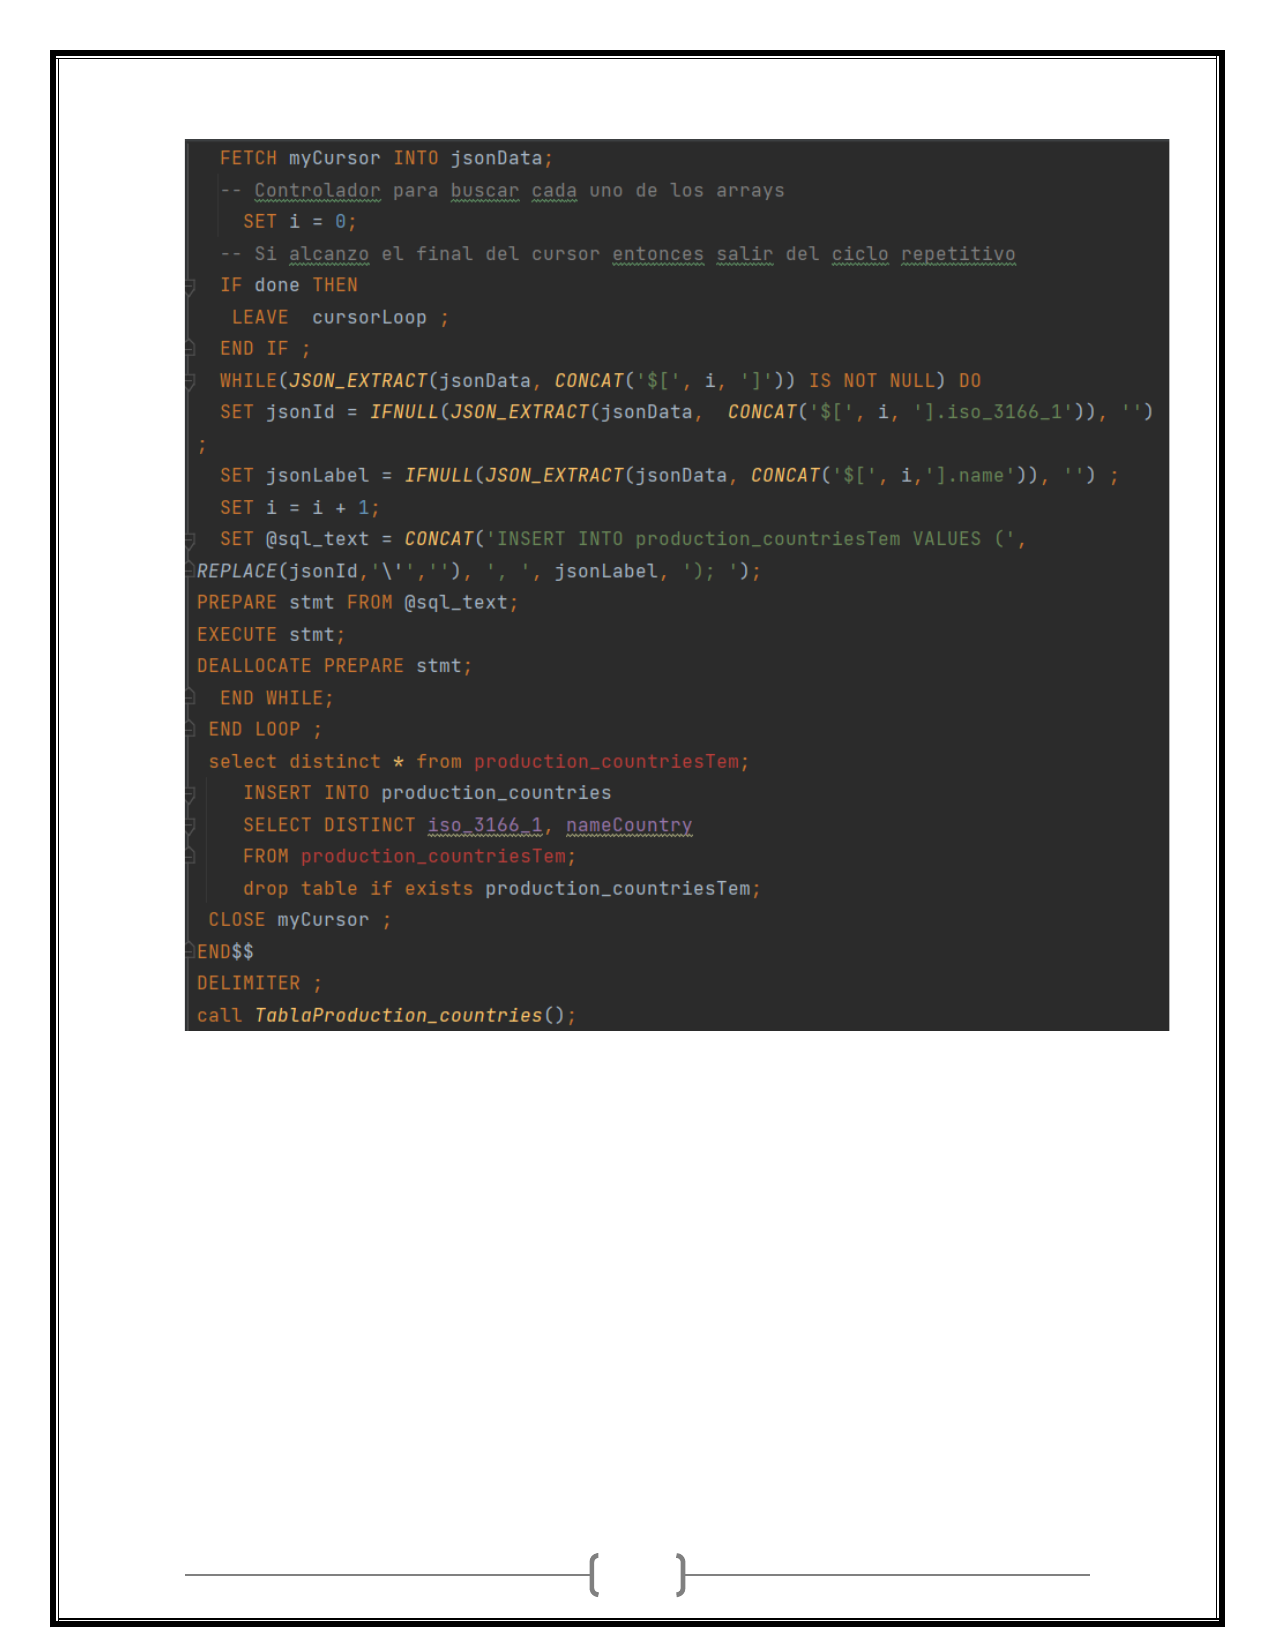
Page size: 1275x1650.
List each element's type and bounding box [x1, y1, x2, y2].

picture [184, 139, 1170, 1031]
